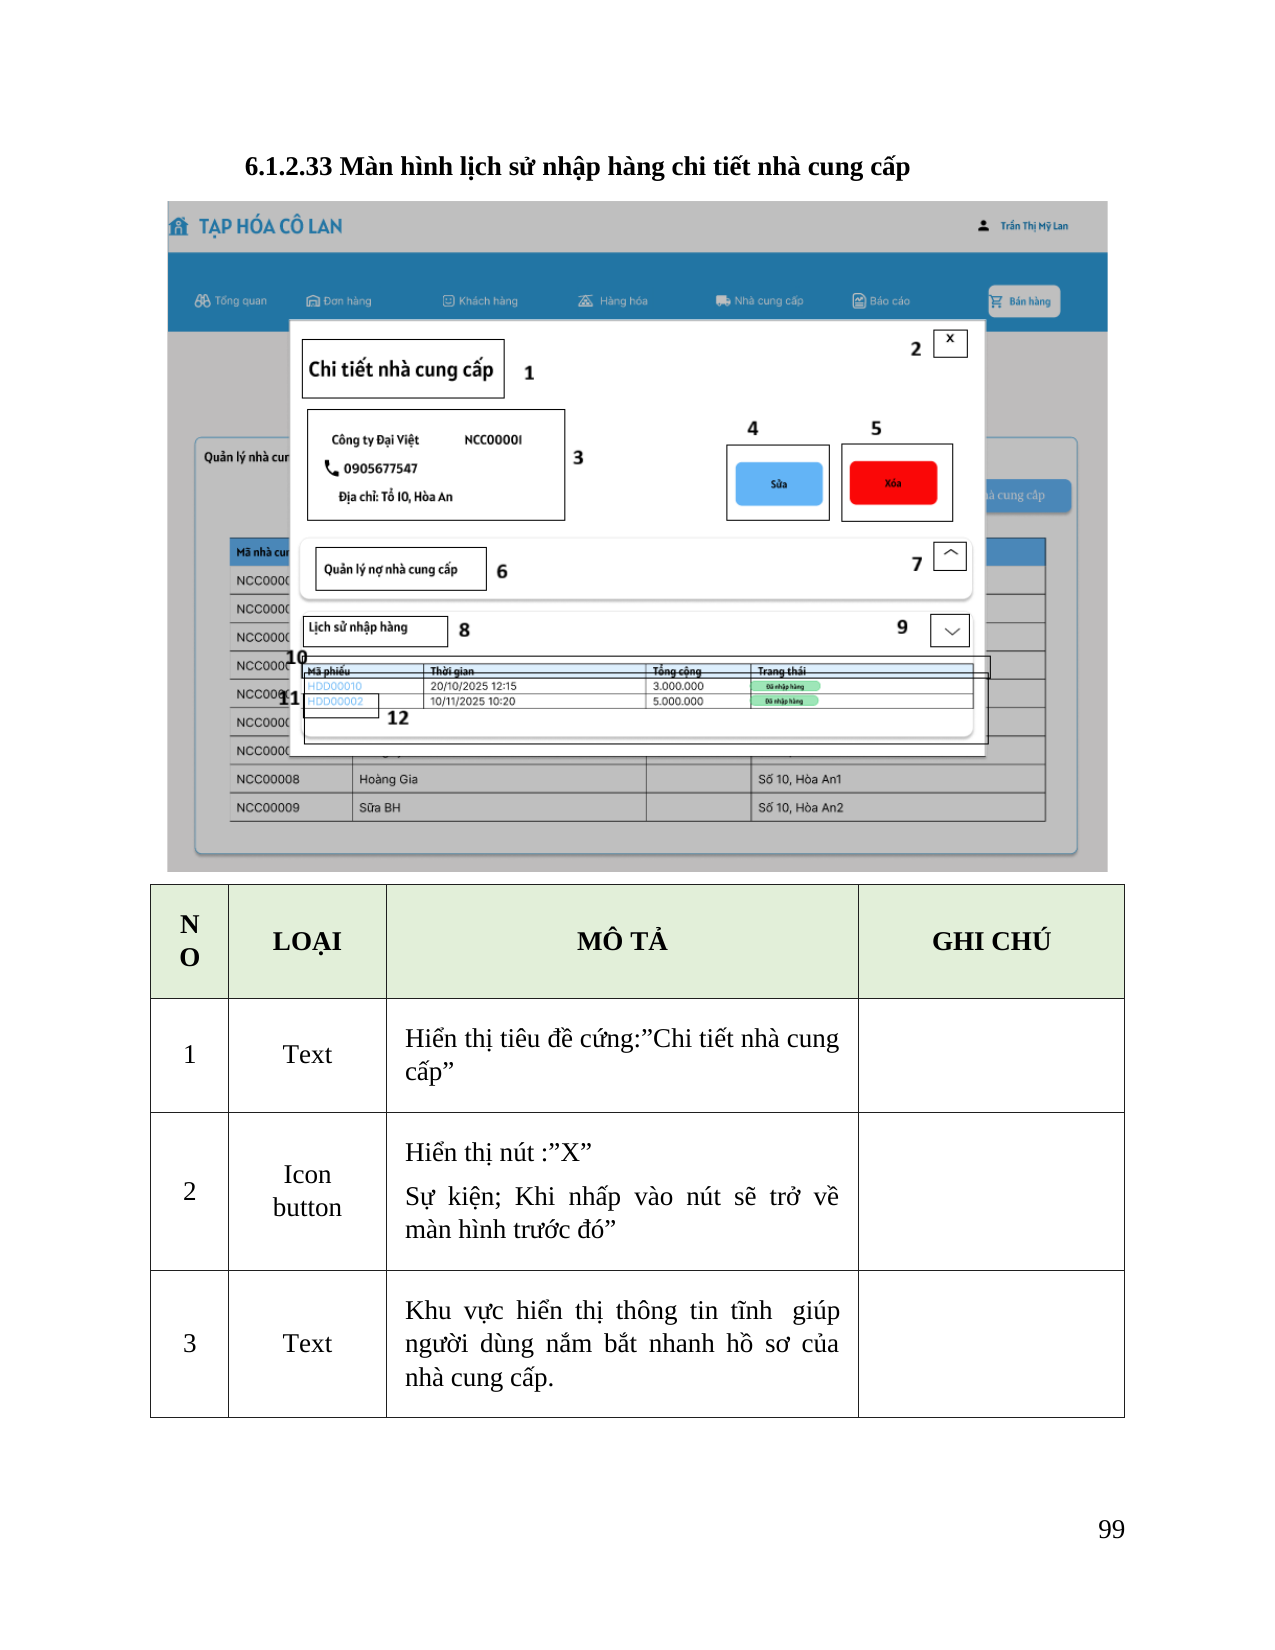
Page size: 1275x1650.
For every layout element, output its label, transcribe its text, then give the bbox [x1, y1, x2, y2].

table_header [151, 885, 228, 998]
picture [167, 200, 1108, 872]
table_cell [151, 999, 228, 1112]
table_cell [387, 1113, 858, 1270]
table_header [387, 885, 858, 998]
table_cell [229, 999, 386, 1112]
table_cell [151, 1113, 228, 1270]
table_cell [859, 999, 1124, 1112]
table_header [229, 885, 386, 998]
subtitle 6.1.2.33 Màn hình lịch sử nhập hàng chi tiết nhà cung cấp [244, 150, 1125, 181]
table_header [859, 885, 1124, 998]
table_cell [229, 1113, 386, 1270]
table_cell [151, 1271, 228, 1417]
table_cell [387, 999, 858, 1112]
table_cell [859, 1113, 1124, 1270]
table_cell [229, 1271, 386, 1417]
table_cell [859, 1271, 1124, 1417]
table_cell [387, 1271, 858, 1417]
